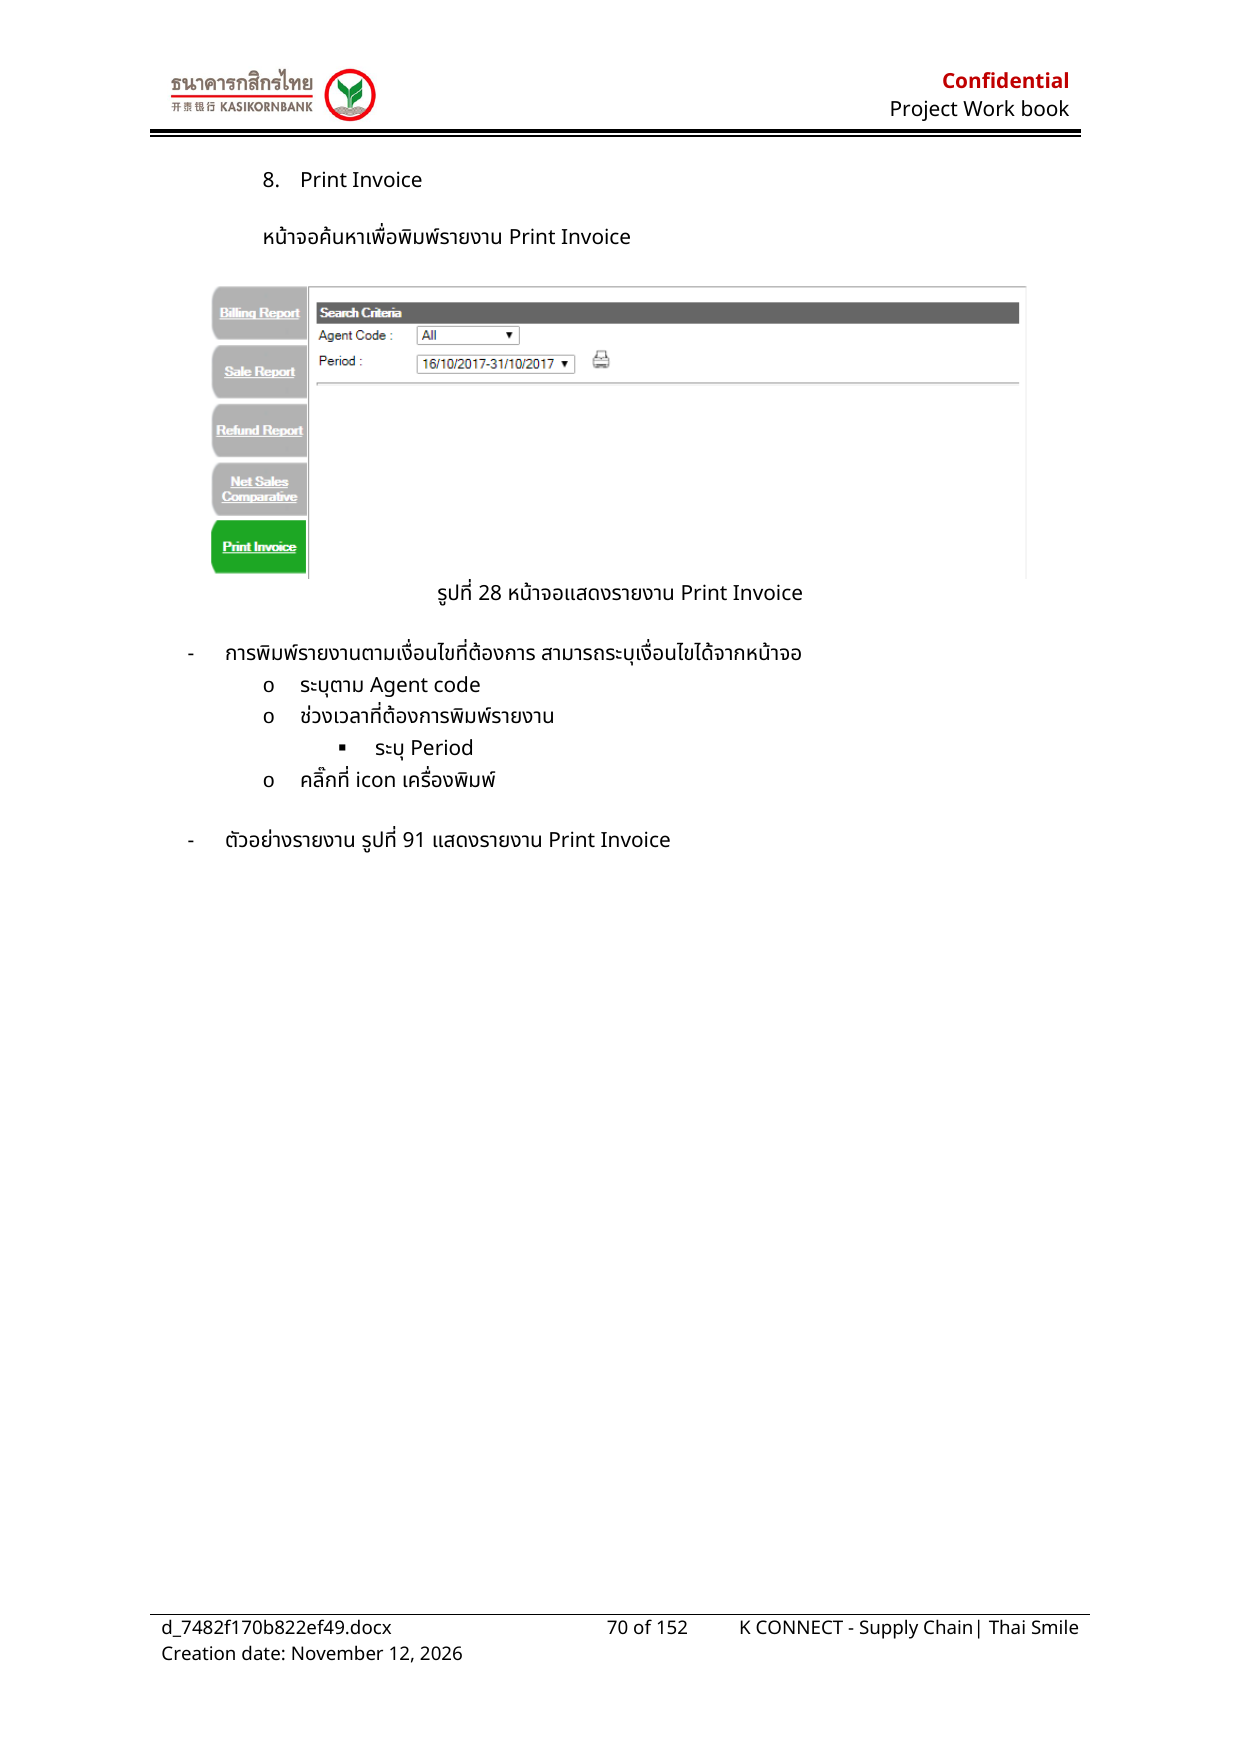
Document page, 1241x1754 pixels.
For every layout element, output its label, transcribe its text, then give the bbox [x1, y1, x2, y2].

list คลิ๊กที่ icon เครื่องพิมพ์ [262, 765, 1090, 797]
list Print Invoice [262, 165, 1090, 193]
list ระบุตาม Agent code [262, 670, 1090, 702]
list หน้าจอค้นหาเพื่อพิมพ์รายงาน Print Invoice [225, 222, 1090, 253]
list รูปที่ 28 หน้าจอแสดงรายงาน Print Invoice [150, 578, 1090, 610]
list การพิมพ์รายงานตามเงื่อนไขที่ต้องการ สามารถระบุเงื่อนไขได้จากหน้าจอ [187, 638, 1090, 670]
picture [161, 60, 384, 129]
list ช่วงเวลาที่ต้องการพิมพ์รายงาน [262, 702, 1090, 733]
picture [207, 282, 1033, 579]
list ตัวอย่างรายงาน รูปที่ 91 แสดงรายงาน Print Invoice [187, 825, 1090, 857]
list ระบุ Period [337, 733, 1090, 765]
